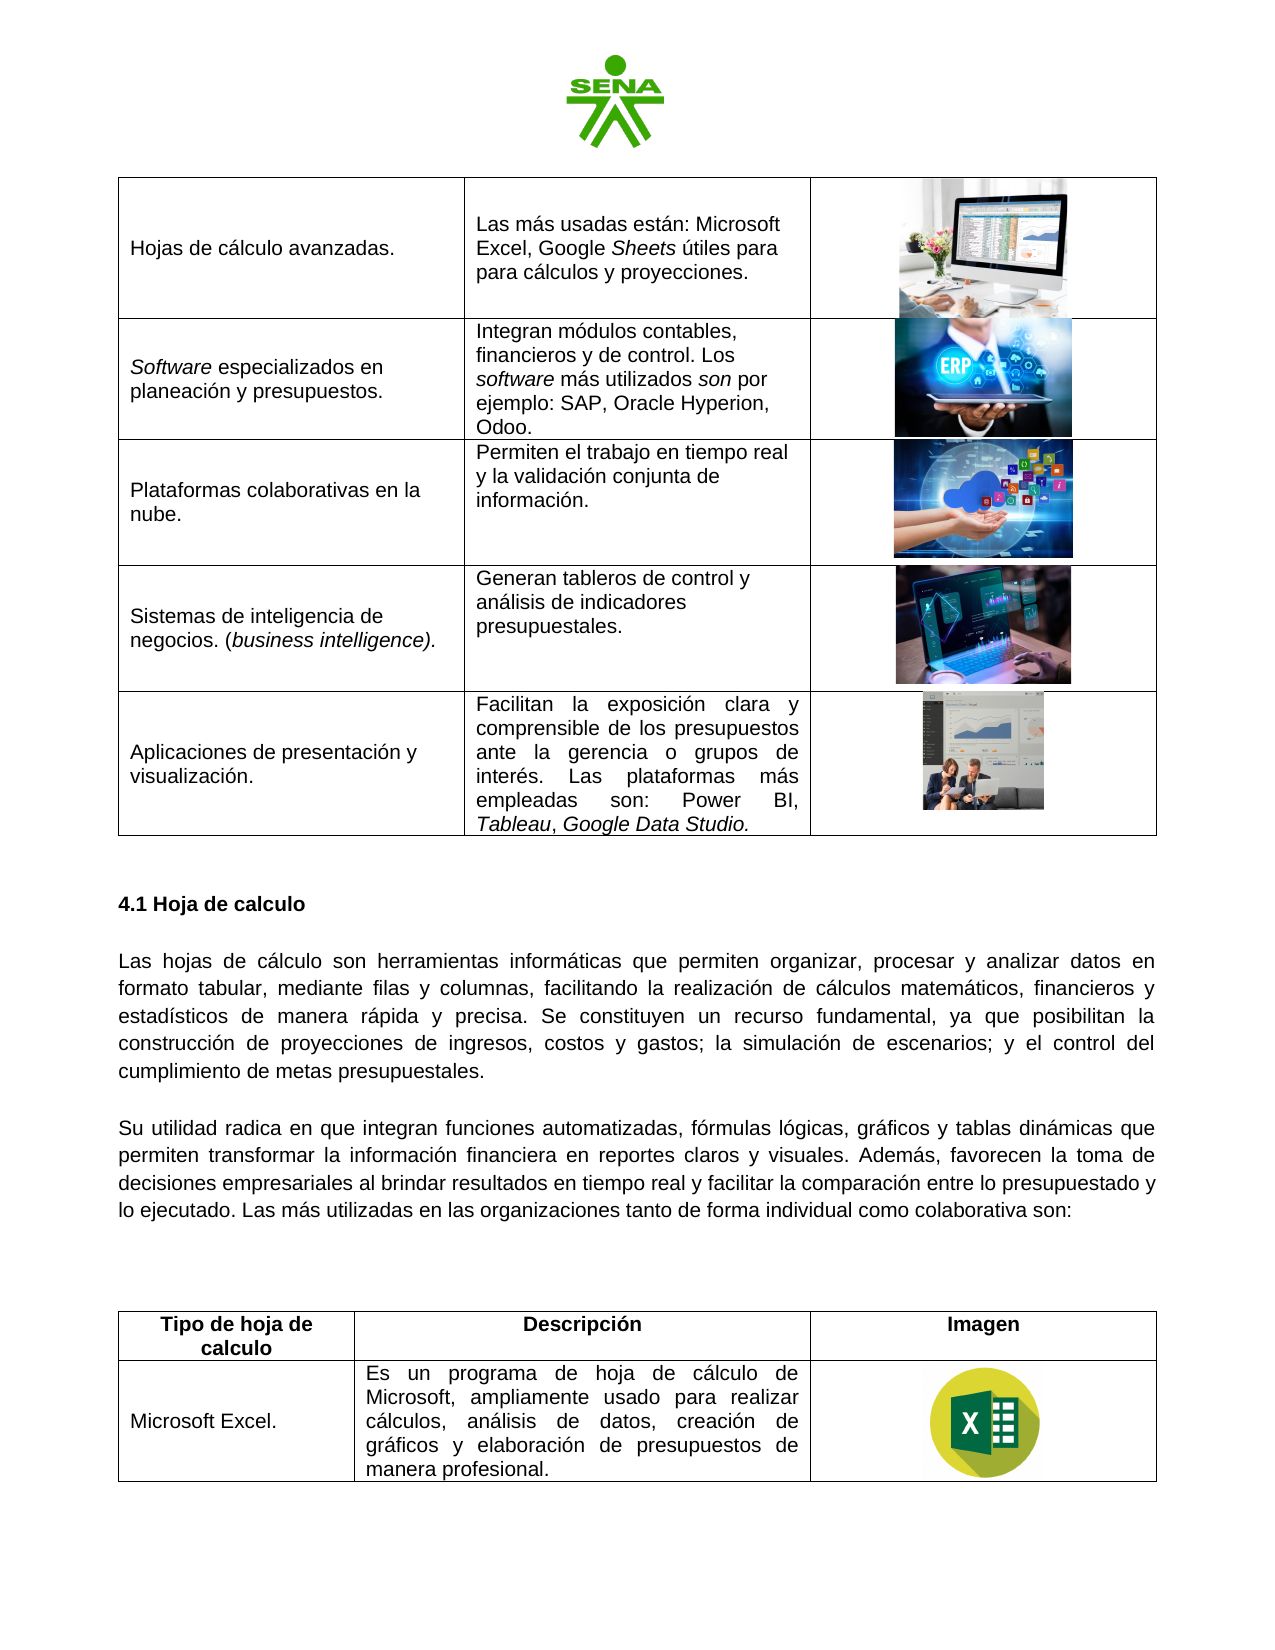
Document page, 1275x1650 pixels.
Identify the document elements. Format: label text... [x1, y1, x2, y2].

table_header Imagen [811, 1312, 1156, 1360]
text Su utilidad radica en que integran funciones automatizadas, fórmulas lógicas, gráficos y tablas dinámicas que permiten transformar la información financiera en reportes claros y visuales. Además, favorecen la toma de decisiones empresariales al brindar resultados en tiempo real y facilitar la comparación entre lo presupuestado y lo ejecutado. Las más utilizadas en las organizaciones tanto de forma individual como colaborativa son: [118, 1115, 1157, 1222]
table_cell Plataformas colaborativas en la nube. [119, 440, 464, 564]
text 4.1 Hoja de calculo [118, 892, 1157, 916]
table_header Tipo de hoja de calculo [119, 1312, 354, 1360]
picture [895, 565, 1072, 684]
table_cell Software especializados en planeación y presupuestos. [119, 319, 464, 438]
table_cell [811, 319, 1156, 438]
picture [922, 691, 1044, 810]
table_cell [811, 1361, 1156, 1481]
table_cell Es un programa de hoja de cálculo de Microsoft, ampliamente usado para realizar cálculos, análisis de datos, creación de gráficos y elaboración de presupuestos de manera profesional. [355, 1361, 810, 1481]
table_header Descripción [355, 1312, 810, 1360]
table_cell [811, 178, 899, 318]
picture [922, 1361, 1045, 1480]
table_cell Hojas de cálculo avanzadas. [119, 178, 464, 318]
table_cell Generan tableros de control y análisis de indicadores presupuestales. [465, 566, 810, 691]
table_cell [811, 692, 1156, 835]
table_cell [1068, 178, 1156, 318]
table_cell Facilitan la exposición clara y comprensible de los presupuestos ante la gerencia o grupos de interés. Las plataformas más empleadas son: Power BI, Tableau, Google Data Studio. [465, 692, 810, 835]
text Las hojas de cálculo son herramientas informáticas que permiten organizar, procesar y analizar datos en formato tabular, mediante filas y columnas, facilitando la realización de cálculos matemáticos, financieros y estadísticos de manera rápida y precisa. Se constituyen un recurso fundamental, ya que posibilitan la construcción de proyecciones de ingresos, costos y gastos; la simulación de escenarios; y el control del cumplimiento de metas presupuestales. [118, 949, 1157, 1083]
table_cell [811, 440, 1156, 564]
table_cell Permiten el trabajo en tiempo real y la validación conjunta de información. [465, 440, 810, 564]
table_cell Integran módulos contables, financieros y de control. Los software más utilizados son por ejemplo: SAP, Oracle Hyperion, Odoo. [465, 319, 810, 438]
table_cell Microsoft Excel. [119, 1361, 354, 1481]
table_cell Sistemas de inteligencia de negocios. (business intelligence). [119, 566, 464, 691]
picture [893, 439, 1073, 558]
table_cell [811, 566, 1156, 691]
table_cell Las más usadas están: Microsoft Excel, Google Sheets útiles para para cálculos y proyecciones. [465, 178, 810, 318]
picture [894, 178, 1072, 437]
picture [566, 55, 664, 148]
table_cell Aplicaciones de presentación y visualización. [119, 692, 464, 835]
